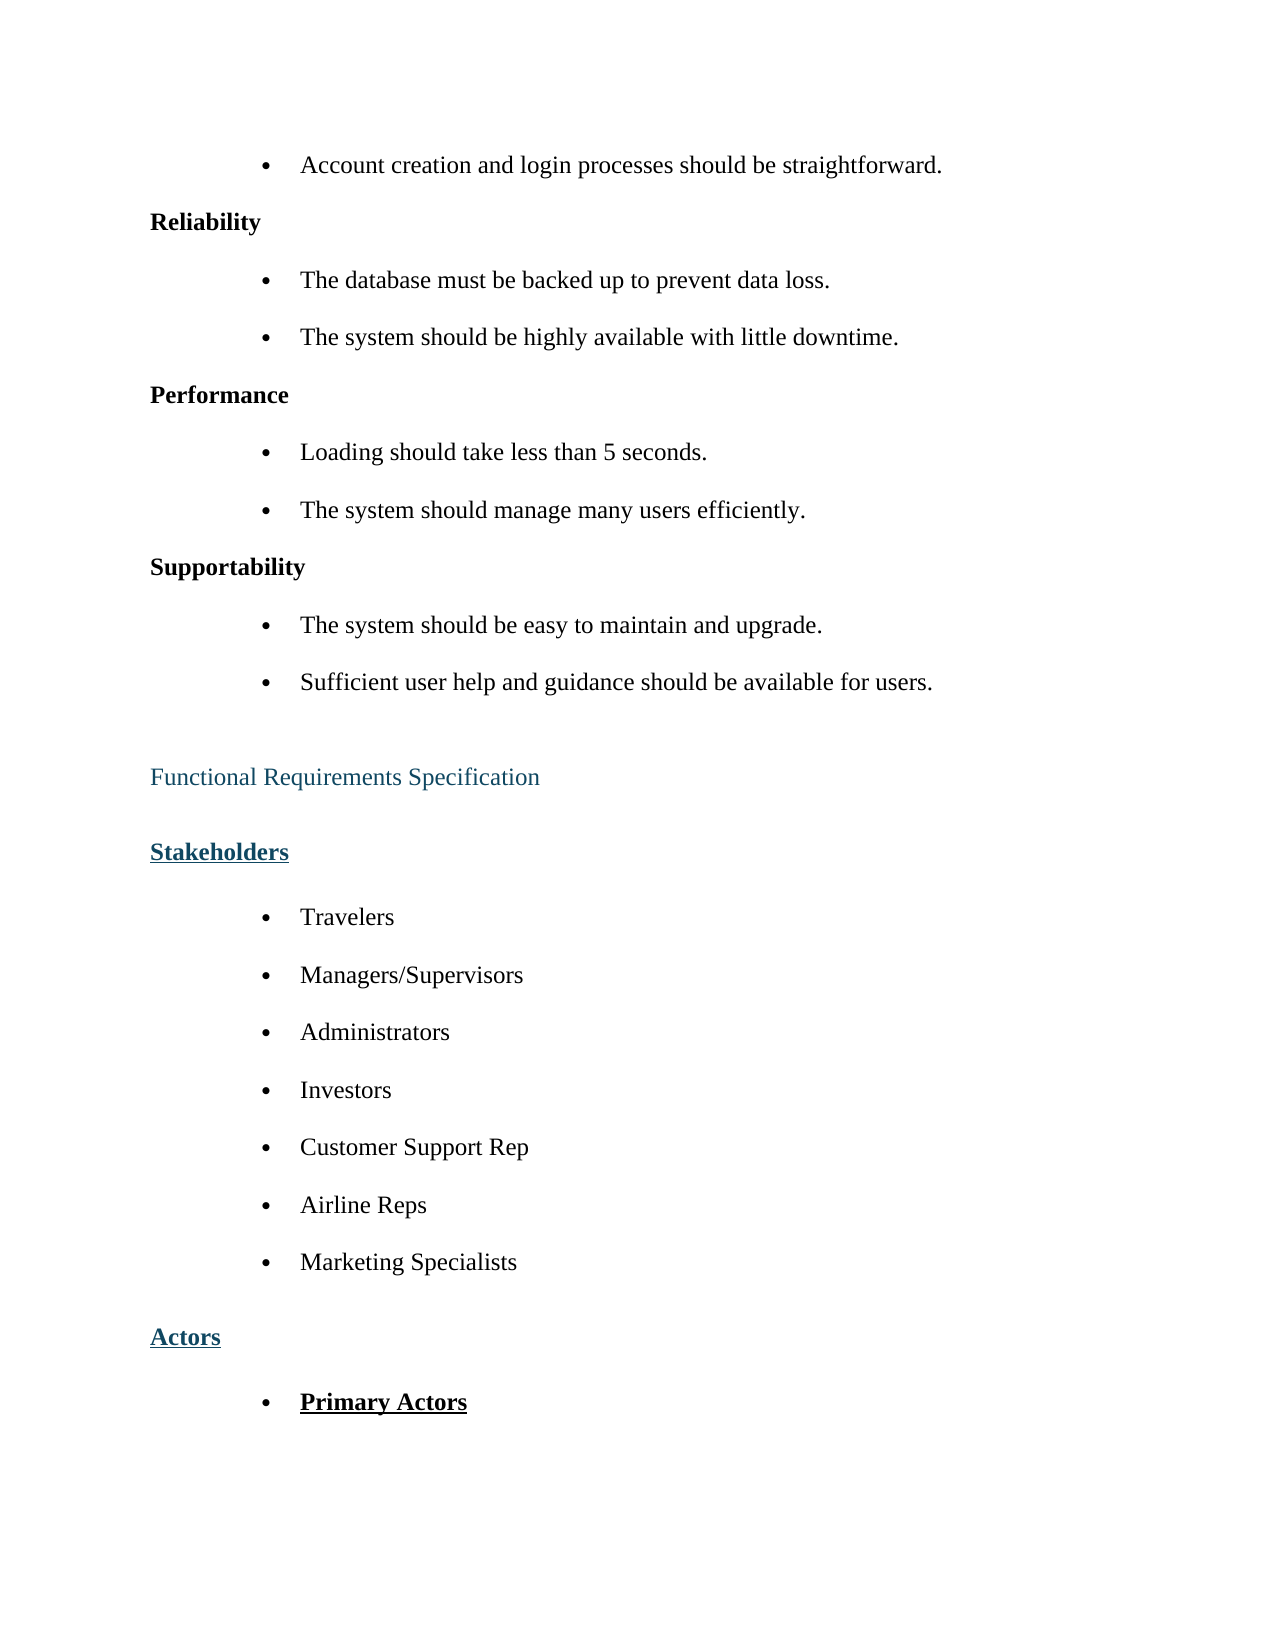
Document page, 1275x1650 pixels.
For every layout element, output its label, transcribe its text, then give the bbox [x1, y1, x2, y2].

text Supportability [150, 552, 1125, 581]
list Investors [262, 1075, 1125, 1104]
list Primary Actors [262, 1387, 1125, 1416]
text Reliability [150, 207, 1125, 236]
list The database must be backed up to prevent data loss. [262, 265, 1125, 294]
list Administrators [262, 1017, 1125, 1046]
list The system should be easy to maintain and upgrade. [262, 610, 1125, 639]
subtitle Actors [150, 1322, 1125, 1350]
list Travelers [262, 902, 1125, 931]
subtitle Functional Requirements Specification [150, 762, 1125, 791]
list Loading should take less than 5 seconds. [262, 437, 1125, 466]
list Account creation and login processes should be straightforward. [262, 150, 1125, 179]
text Performance [150, 380, 1125, 409]
list The system should be highly available with little downtime. [262, 322, 1125, 351]
list Customer Support Rep [262, 1132, 1125, 1161]
list Managers/Supervisors [262, 960, 1125, 989]
subtitle Stakeholders [150, 837, 1125, 865]
list Sufficient user help and guidance should be available for users. [262, 667, 1125, 696]
list Marketing Specialists [262, 1247, 1125, 1276]
list Airline Reps [262, 1190, 1125, 1219]
list The system should manage many users efficiently. [262, 495, 1125, 524]
